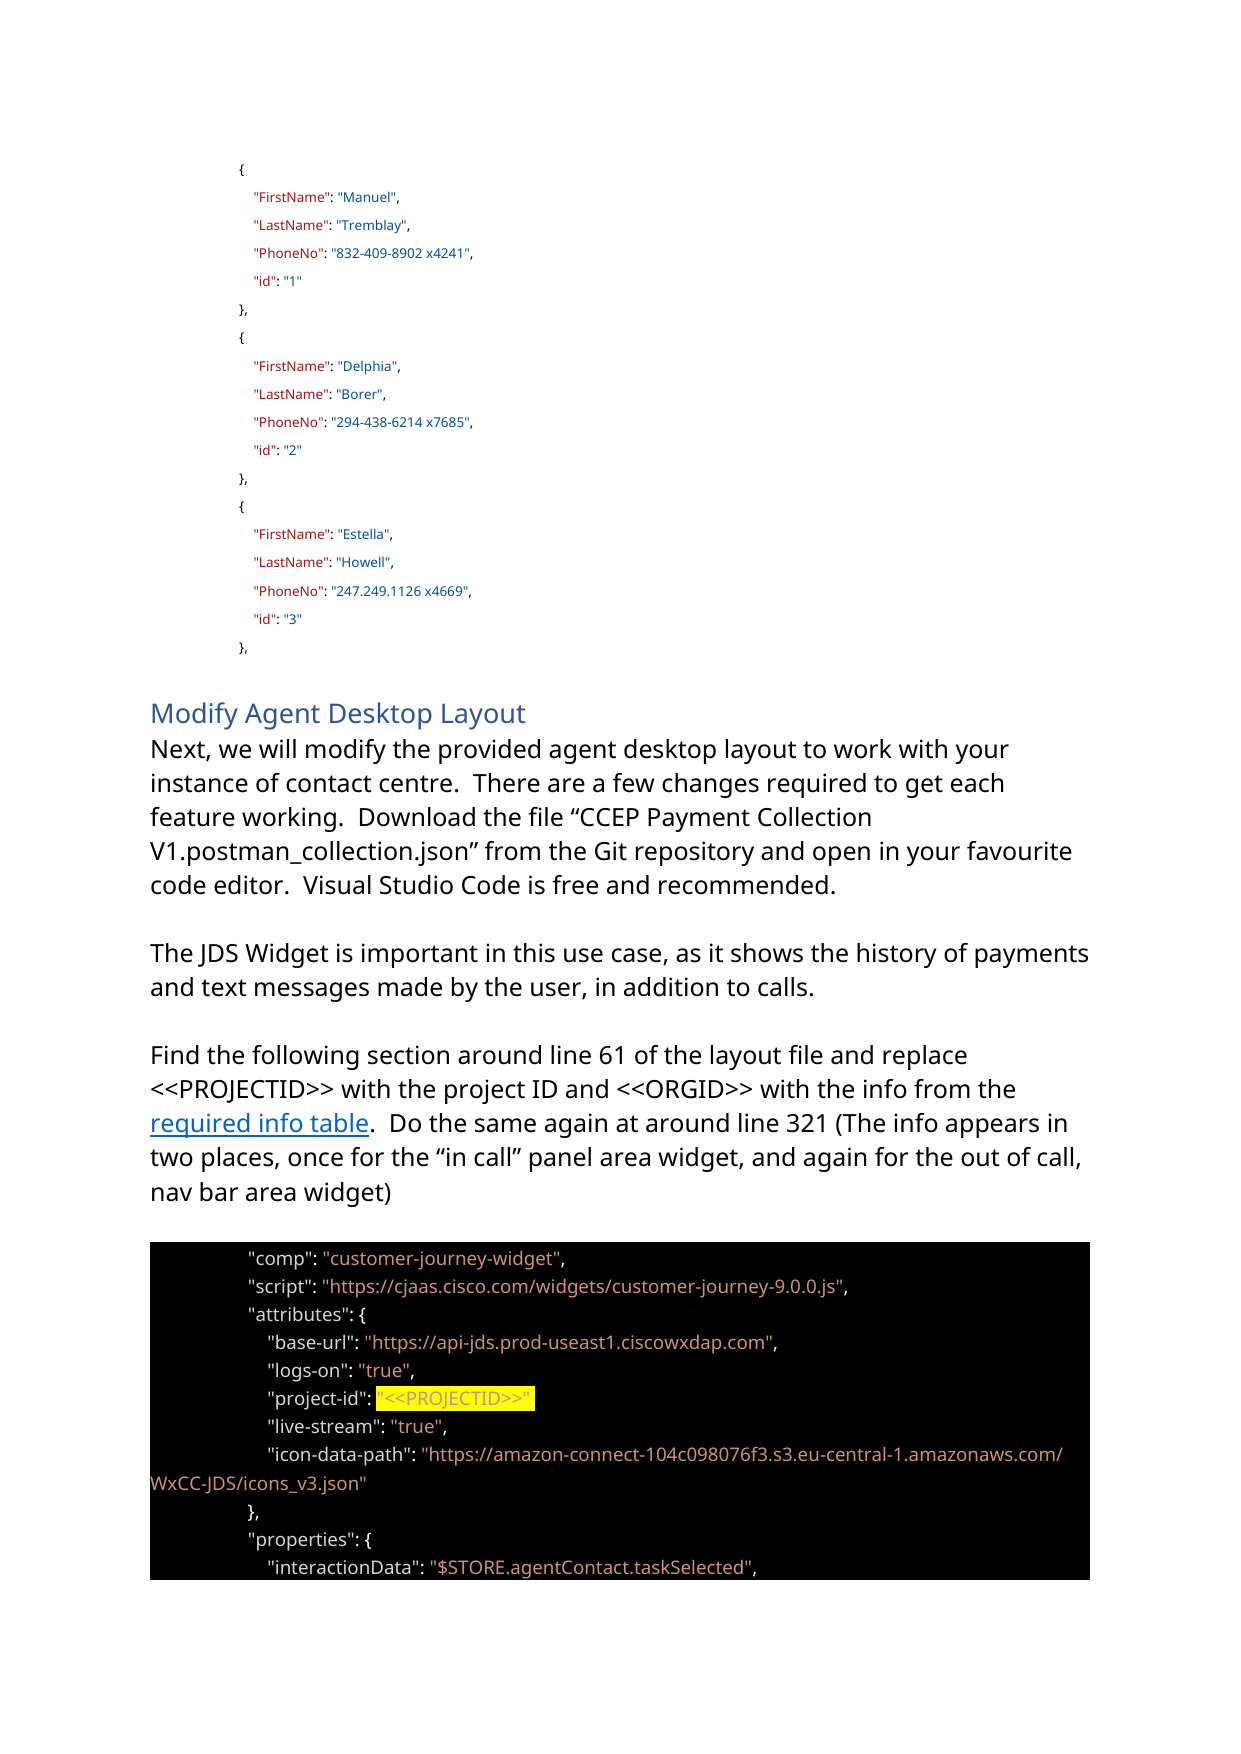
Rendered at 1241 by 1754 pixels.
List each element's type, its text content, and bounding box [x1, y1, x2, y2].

text "FirstName": "Estella", [225, 516, 1090, 544]
text { [225, 150, 1090, 178]
text "FirstName": "Manuel", [225, 178, 1090, 206]
text "project-id": "<<PROJECTID>>", [150, 1383, 1090, 1411]
text "logs-on": "true", [150, 1355, 1090, 1383]
text "comp": "customer-journey-widget", [150, 1242, 1090, 1270]
text "base-url": "https://api-jds.prod-useast1.ciscowxdap.com", [150, 1327, 1090, 1355]
text { [225, 319, 1090, 347]
subtitle Modify Agent Desktop Layout [150, 694, 1090, 731]
text }, [225, 291, 1090, 319]
text "PhoneNo": "294-438-6214 x7685", [225, 403, 1090, 431]
text "id": "2" [225, 431, 1090, 459]
text "LastName": "Tremblay", [225, 206, 1090, 234]
text "FirstName": "Delphia", [225, 347, 1090, 375]
text "LastName": "Howell", [225, 544, 1090, 572]
text { [225, 487, 1090, 516]
text "attributes": { [150, 1298, 1090, 1327]
text "id": "3" [225, 600, 1090, 628]
text }, [225, 628, 1090, 656]
text Find the following section around line 61 of the layout file and replace <<PROJECTID>> with the project ID and <<ORGID>> with the info from the required info table. Do the same again at around line 321 (The info appears in two places, once for the “in call” panel area widget, and again for the out of call, nav bar area widget) [150, 1038, 1090, 1208]
text "live-stream": "true", [150, 1411, 1090, 1439]
text "PhoneNo": "247.249.1126 x4669", [225, 572, 1090, 600]
text "interactionData": "$STORE.agentContact.taskSelected", [150, 1552, 1090, 1580]
text }, [225, 459, 1090, 487]
text "PhoneNo": "832-409-8902 x4241", [225, 234, 1090, 262]
text "id": "1" [225, 262, 1090, 291]
text Next, we will modify the provided agent desktop layout to work with your instance of contact centre. There are a few changes required to get each feature working. Download the file “CCEP Payment Collection V1.postman_collection.json” from the Git repository and open in your favourite code editor. Visual Studio Code is free and recommended. [150, 731, 1090, 902]
text "icon-data-path": "https://amazon-connect-104c098076f3.s3.eu-central-1.amazonaws.com/WxCC-JDS/icons_v3.json" [150, 1439, 1090, 1495]
text }, [150, 1495, 1090, 1523]
text "LastName": "Borer", [225, 375, 1090, 403]
text "script": "https://cjaas.cisco.com/widgets/customer-journey-9.0.0.js", [150, 1270, 1090, 1298]
text "properties": { [150, 1523, 1090, 1552]
text The JDS Widget is important in this use case, as it shows the history of payments and text messages made by the user, in addition to calls. [150, 936, 1090, 1004]
